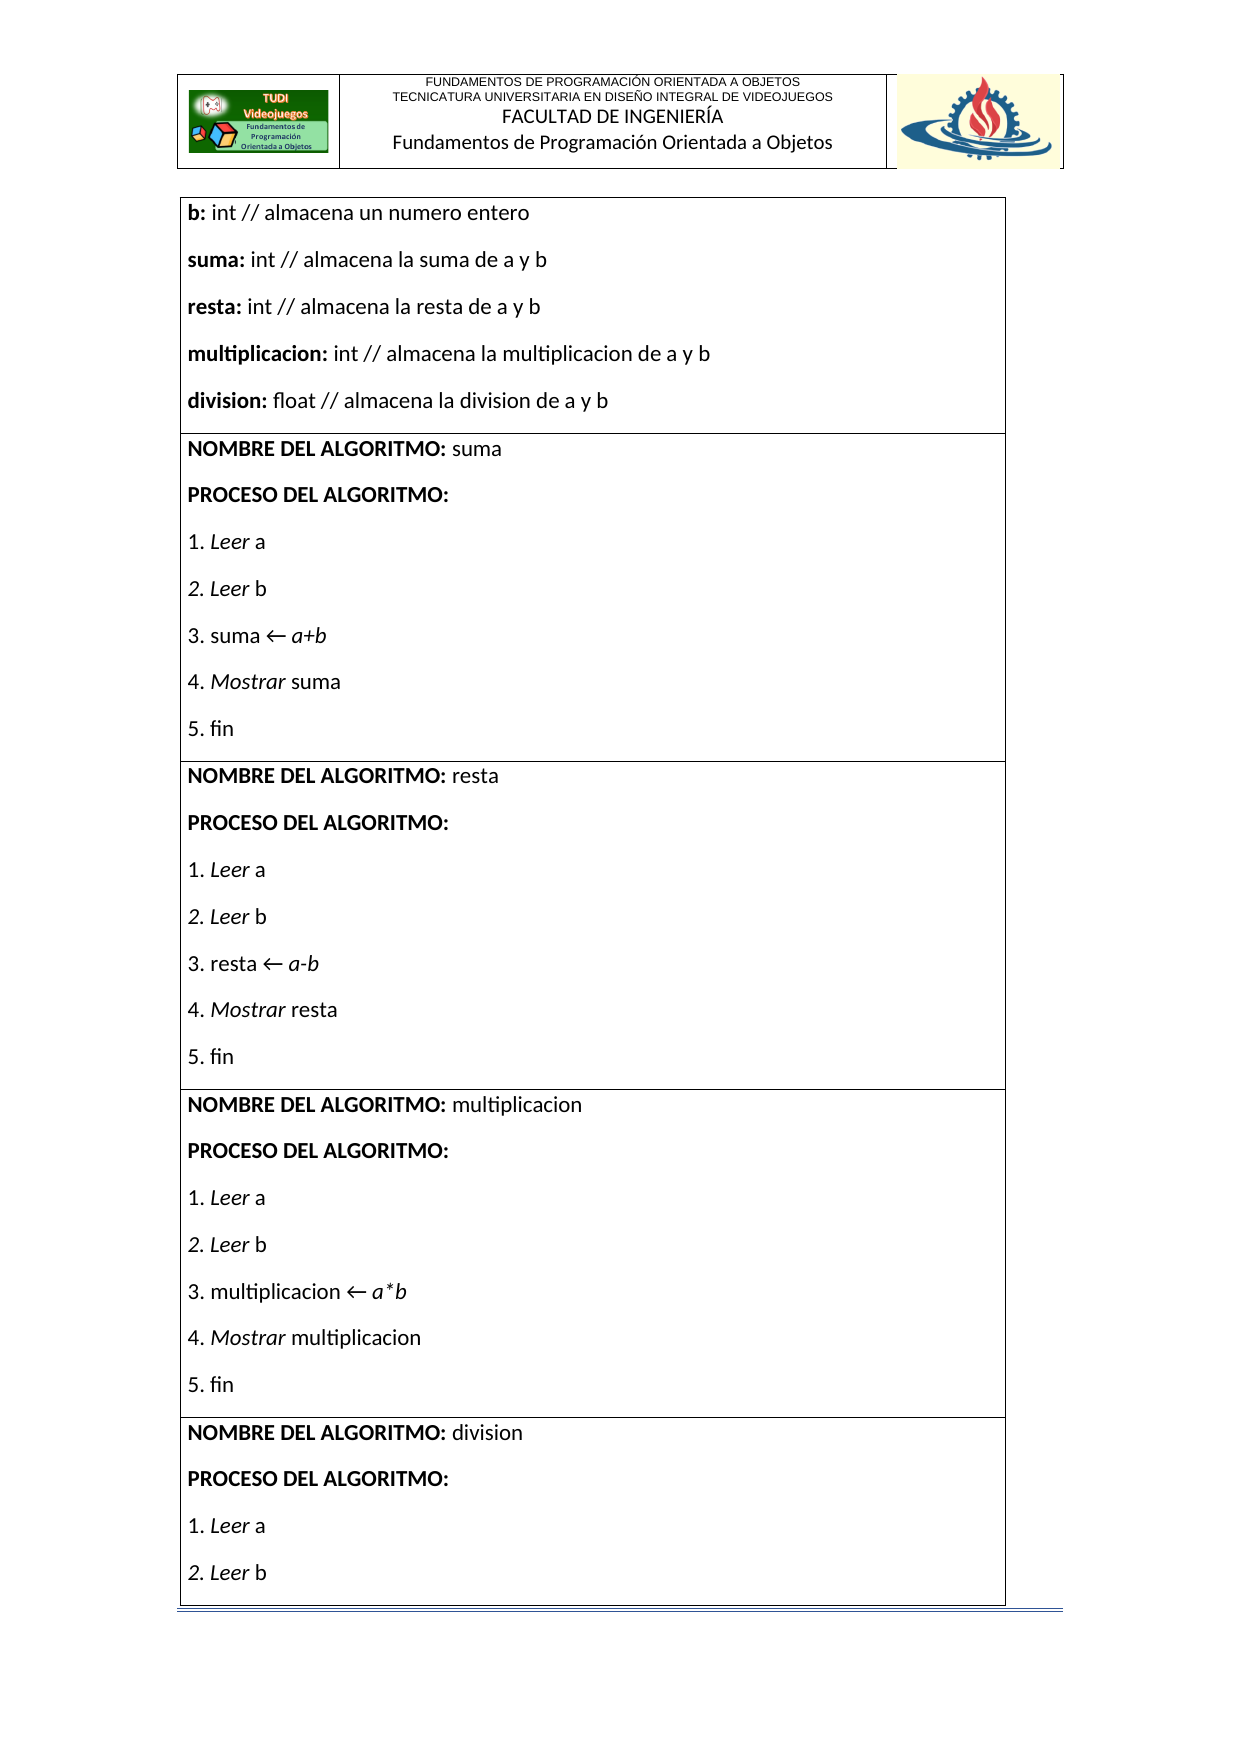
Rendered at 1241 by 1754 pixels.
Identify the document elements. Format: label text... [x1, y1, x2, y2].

table_cell NOMBRE DEL ALGORITMO: multiplicacion PROCESO DEL ALGORITMO: 1. Leer a 2. Leer b 3. multiplicacion ← a*b 4. Mostrar multiplicacion 5. fin [181, 1090, 1005, 1417]
picture [897, 74, 1060, 169]
picture [188, 90, 329, 153]
table_cell NOMBRE DEL ALGORITMO: resta PROCESO DEL ALGORITMO: 1. Leer a 2. Leer b 3. resta ← a-b 4. Mostrar resta 5. fin [181, 762, 1005, 1089]
table_cell NOMBRE DEL ALGORITMO: division PROCESO DEL ALGORITMO: 1. Leer a 2. Leer b 3. division ← a/b 4. Mostrar division 5. fin [181, 1418, 1005, 1605]
table_cell NOMBRE DEL ALGORITMO: suma PROCESO DEL ALGORITMO: 1. Leer a 2. Leer b 3. suma ← a+b 4. Mostrar suma 5. fin [181, 434, 1005, 761]
